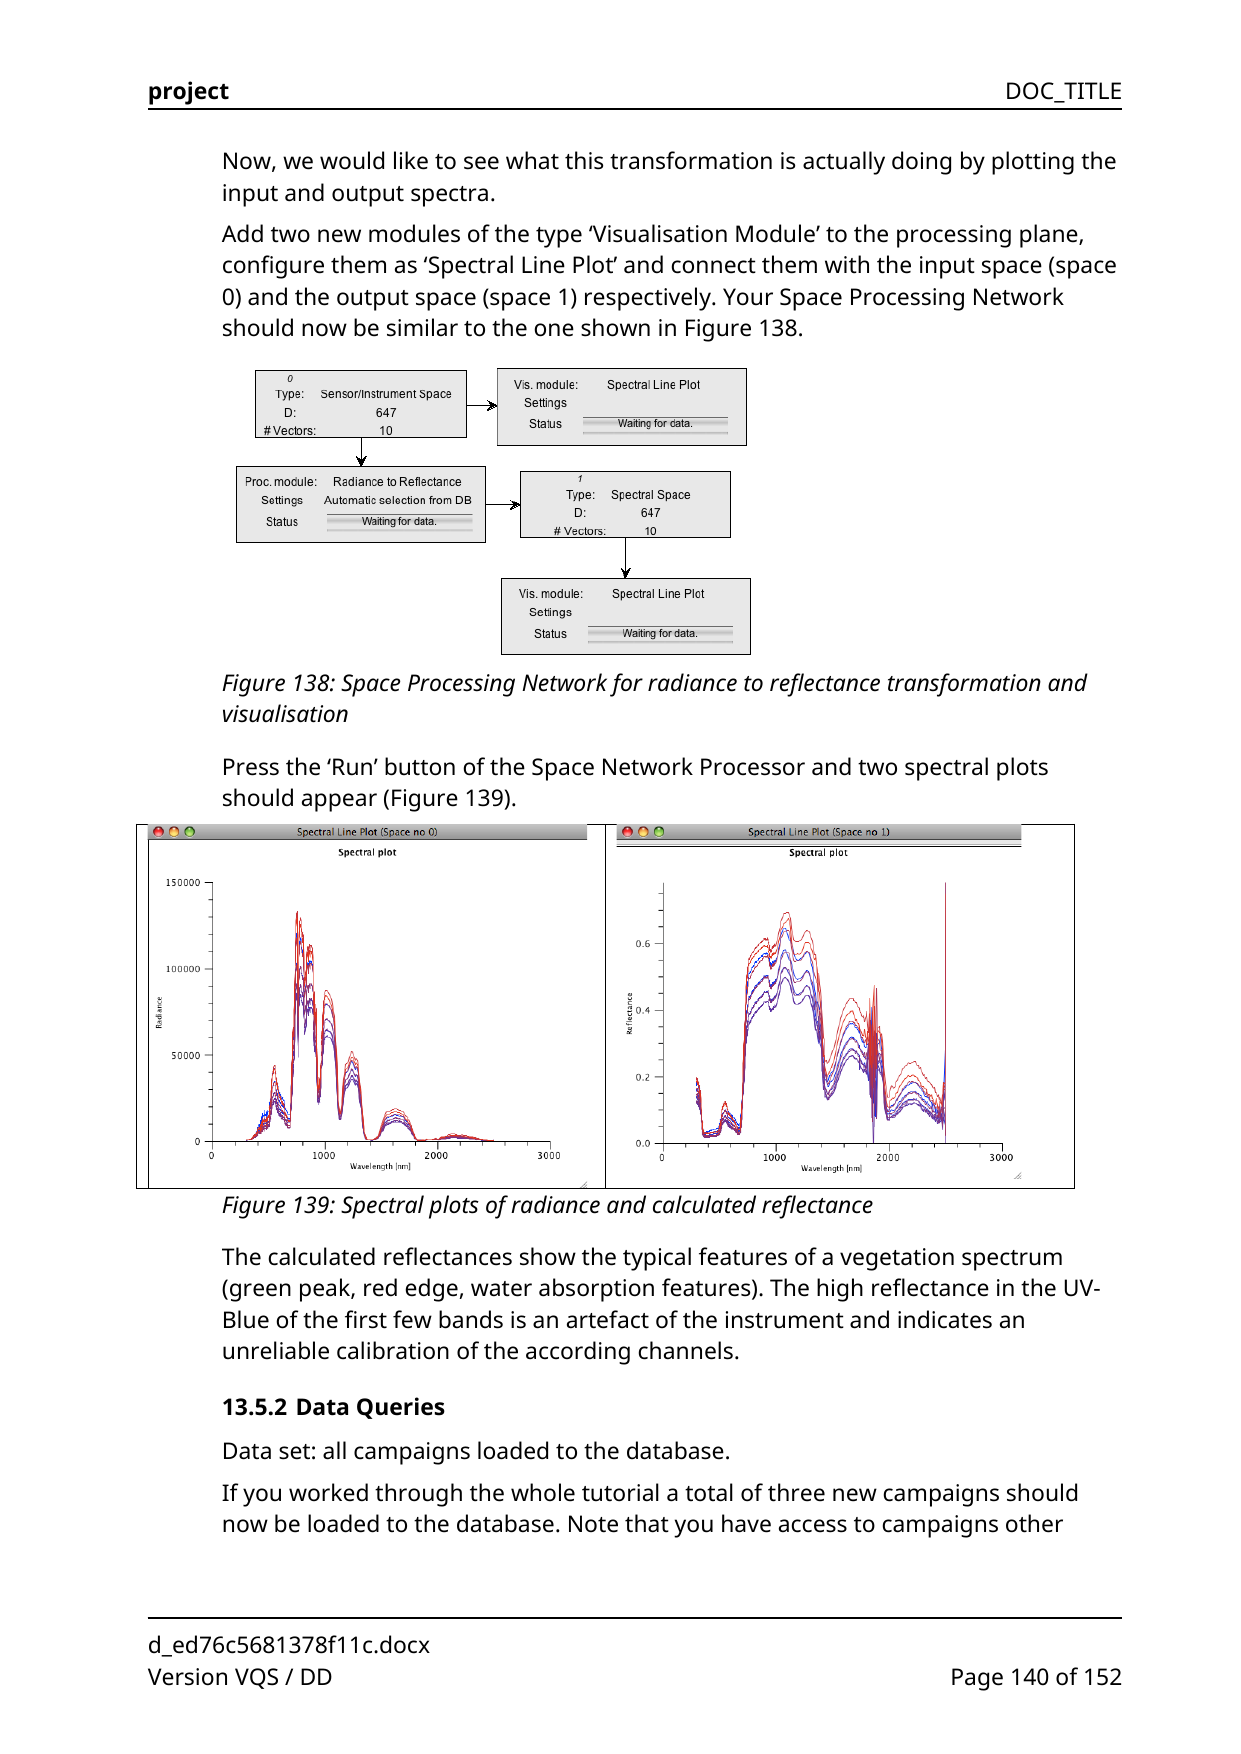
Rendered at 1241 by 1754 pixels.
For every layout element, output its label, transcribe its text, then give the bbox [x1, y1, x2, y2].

picture [147, 824, 588, 1188]
picture [221, 363, 775, 668]
text Data set: all campaigns loaded to the database. [222, 1435, 1122, 1466]
subtitle Data Queries [222, 1391, 1122, 1422]
table_header [588, 825, 605, 1188]
text The calculated reflectances show the typical features of a vegetation spectrum (green peak, red edge, water absorption features). The high reflectance in the UV-Blue of the first few bands is an artefact of the instrument and indicates an unreliable calibration of the according channels. [222, 1241, 1122, 1366]
table_header [606, 825, 1074, 1188]
picture [616, 824, 1022, 1179]
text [222, 1476, 1122, 1539]
table_header [137, 825, 147, 1188]
text Now, we would like to see what this transformation is actually doing by plotting the input and output spectra. [222, 145, 1122, 208]
